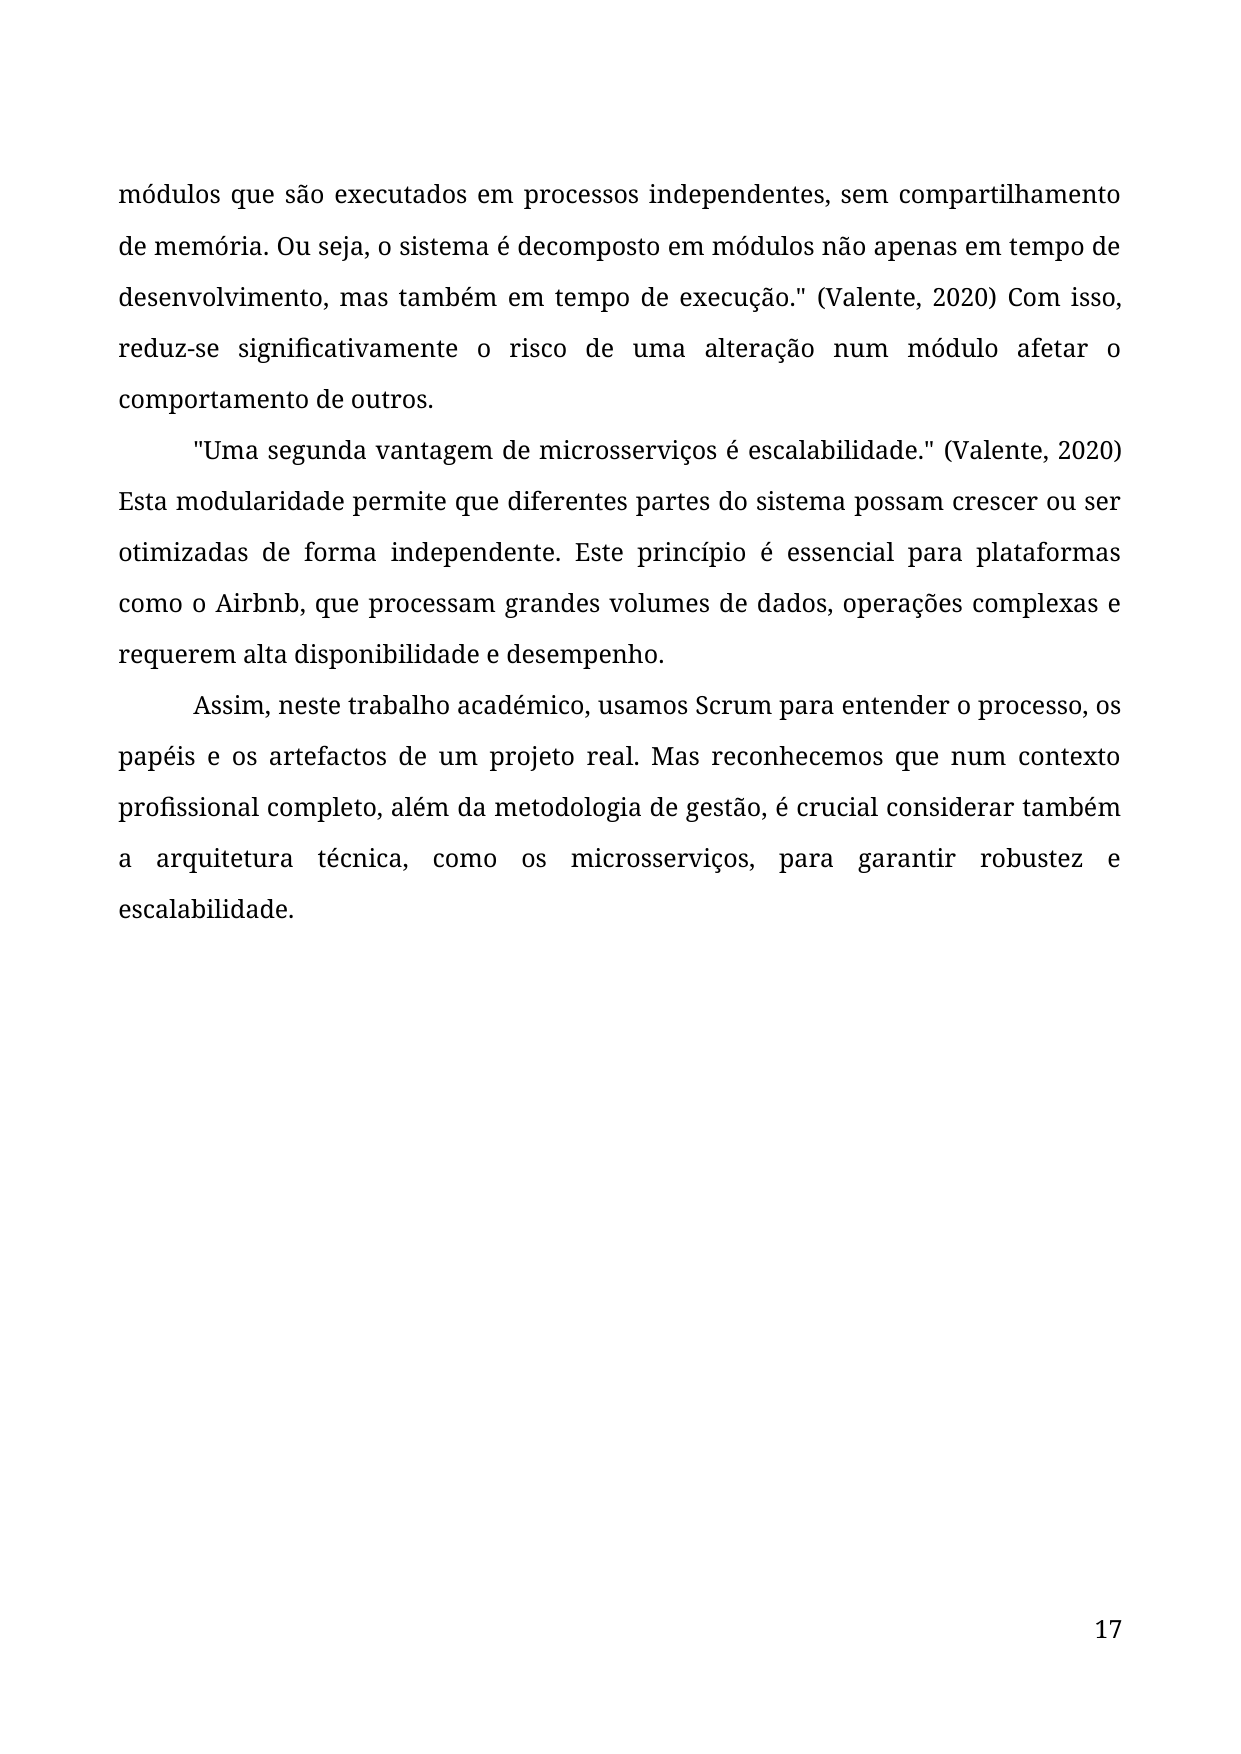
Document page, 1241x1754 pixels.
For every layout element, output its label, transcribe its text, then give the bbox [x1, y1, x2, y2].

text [118, 177, 1122, 415]
text "Uma segunda vantagem de microsserviços é escalabilidade." Esta modularidade permite que diferentes partes do sistema possam crescer ou ser otimizadas de forma independente. Este princípio é essencial para plataformas como o Airbnb, que processam grandes volumes de dados, operações complexas e requerem alta disponibilidade e desempenho. [118, 432, 1122, 671]
text Assim, neste trabalho académico, usamos Scrum para entender o processo, os papéis e os artefactos de um projeto real. Mas reconhecemos que num contexto profissional completo, além da metodologia de gestão, é crucial considerar também a arquitetura técnica, como os microsserviços, para garantir robustez e escalabilidade. [118, 688, 1122, 926]
